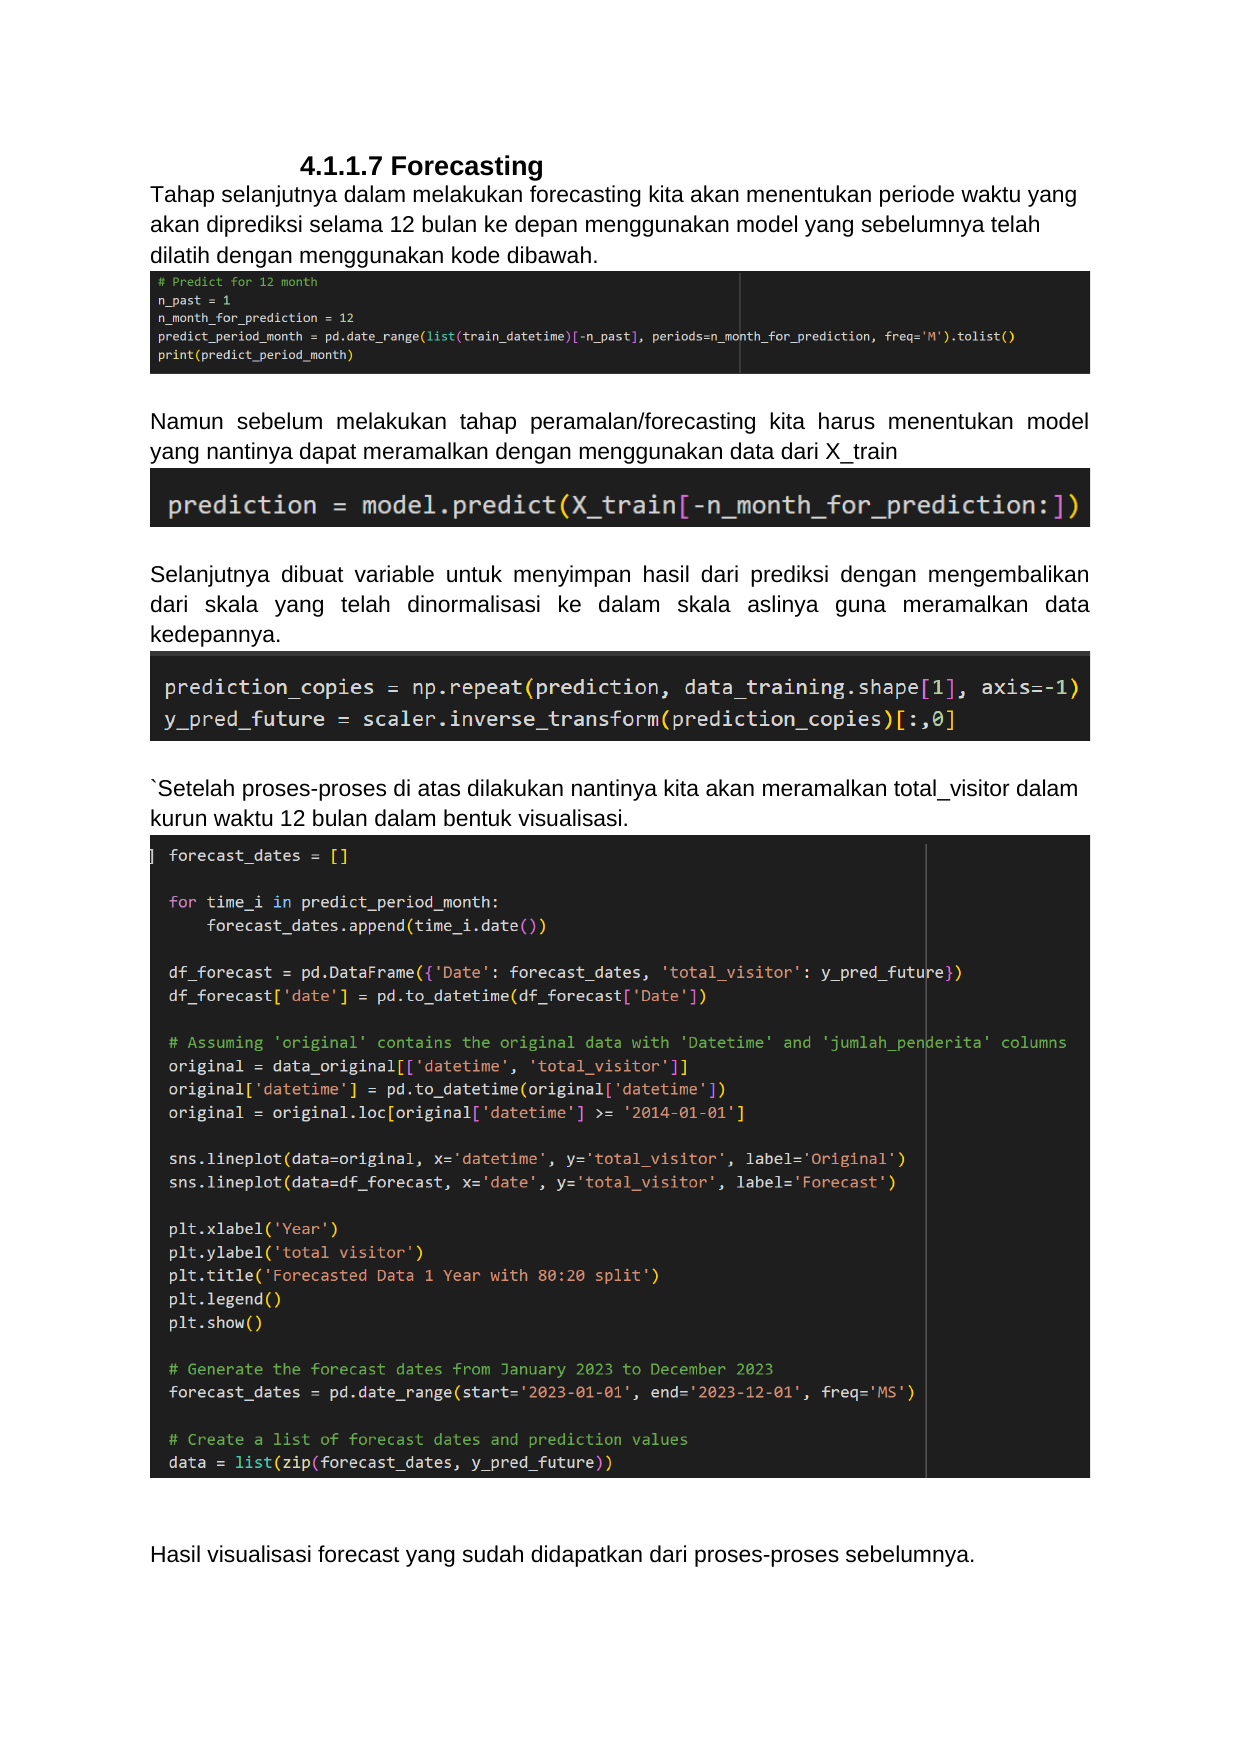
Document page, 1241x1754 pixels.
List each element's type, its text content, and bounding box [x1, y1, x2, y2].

text Tahap selanjutnya dalam melakukan forecasting kita akan menentukan periode waktu yang akan diprediksi selama 12 bulan ke depan menggunakan model yang sebelumnya telah dilatih dengan menggunakan kode dibawah. [150, 181, 1090, 271]
text Namun sebelum melakukan tahap peramalan/forecasting kita harus menentukan model yang nantinya dapat meramalkan dengan menggunakan data dari X_train [150, 408, 1090, 464]
picture [150, 651, 1091, 741]
picture [150, 835, 1091, 1478]
picture [150, 271, 1091, 374]
subtitle 4.1.1.7 Forecasting [150, 150, 1090, 181]
text Hasil visualisasi forecast yang sudah didapatkan dari proses-proses sebelumnya. [150, 1541, 1090, 1568]
picture [150, 468, 1091, 527]
text `Setelah proses-proses di atas dilakukan nantinya kita akan meramalkan total_visitor dalam kurun waktu 12 bulan dalam bentuk visualisasi. [150, 775, 1090, 832]
text Selanjutnya dibuat variable untuk menyimpan hasil dari prediksi dengan mengembalikan dari skala yang telah dinormalisasi ke dalam skala aslinya guna meramalkan data kedepannya. [150, 561, 1090, 648]
